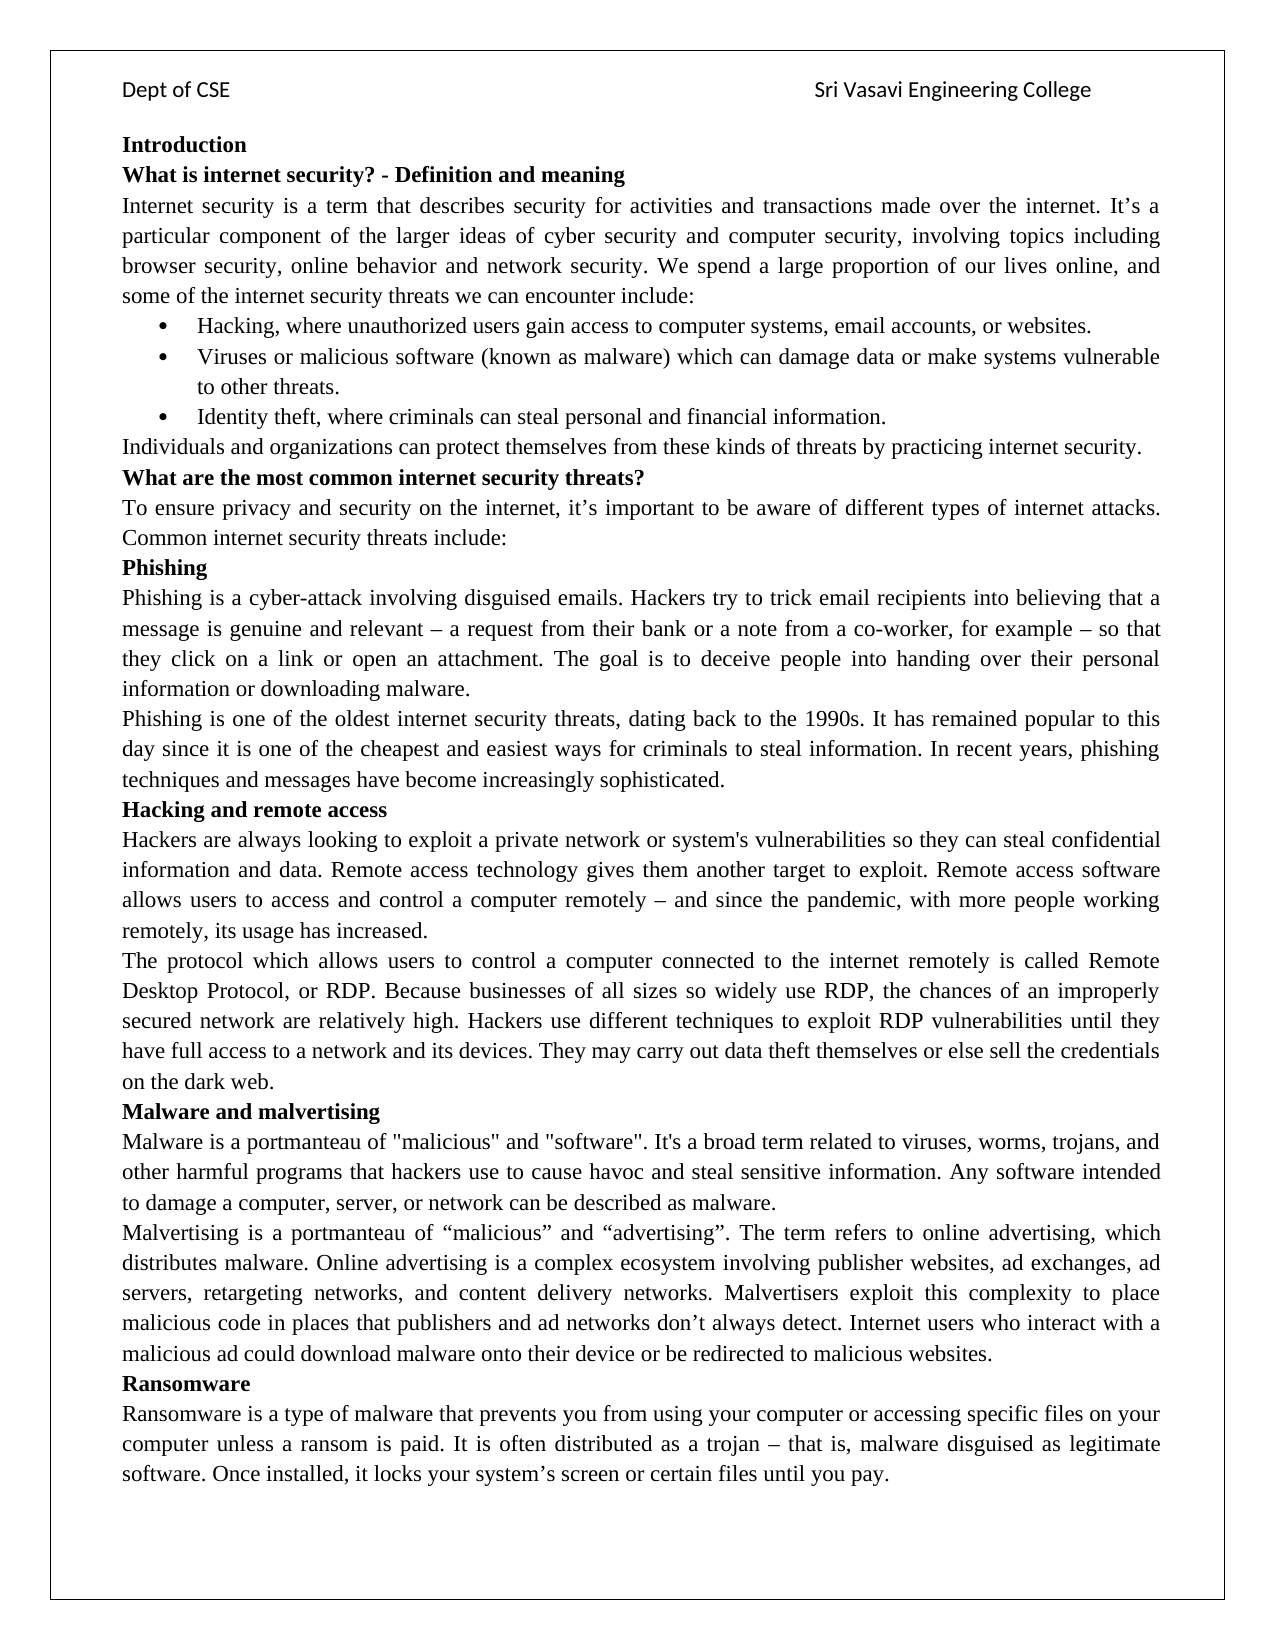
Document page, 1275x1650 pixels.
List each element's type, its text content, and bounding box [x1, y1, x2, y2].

text Phishing is one of the oldest internet security threats, dating back to the 1990s. It has remained popular to this day since it is one of the cheapest and easiest ways for criminals to steal information. In recent years, phishing techniques and messages have become increasingly sophisticated. [122, 705, 1162, 792]
subtitle What are the most common internet security threats? [122, 463, 1162, 490]
text Individuals and organizations can protect themselves from these kinds of threats by practicing internet security. [122, 433, 1162, 460]
subtitle Ransomware [122, 1370, 1162, 1396]
subtitle Malware and malvertising [122, 1098, 1162, 1124]
subtitle Hacking and remote access [122, 796, 1162, 822]
text The protocol which allows users to control a computer connected to the internet remotely is called Remote Desktop Protocol, or RDP. Because businesses of all sizes so widely use RDP, the chances of an improperly secured network are relatively high. Hackers use different techniques to exploit RDP vulnerabilities until they have full access to a network and its devices. They may carry out data theft themselves or else sell the credentials on the dark web. [122, 947, 1162, 1094]
list Viruses or malicious software (known as malware) which can damage data or make systems vulnerable to other threats. [159, 343, 1162, 399]
text Malware is a portmanteau of "malicious" and "software". It's a broad term related to viruses, worms, trojans, and other harmful programs that hackers use to cause havoc and steal sensitive information. Any software intended to damage a computer, server, or network can be described as malware. [122, 1128, 1162, 1215]
subtitle Phishing [122, 554, 1162, 581]
text Internet security is a term that describes security for activities and transactions made over the internet. It’s a particular component of the larger ideas of cyber security and computer security, involving topics including browser security, online behavior and network security. We spend a large proportion of our lives online, and some of the internet security threats we can encounter include: [122, 192, 1162, 309]
list Hacking, where unauthorized users gain access to computer systems, email accounts, or websites. [159, 312, 1162, 339]
list Identity theft, where criminals can steal personal and financial information. [159, 403, 1162, 429]
subtitle Introduction [122, 131, 1162, 158]
text Phishing is a cyber-attack involving disguised emails. Hackers try to trick email recipients into believing that a message is genuine and relevant – a request from their bank or a note from a co-worker, for example – so that they click on a link or open an attachment. The goal is to deceive people into handing over their personal information or downloading malware. [122, 584, 1162, 701]
text Ransomware is a type of malware that prevents you from using your computer or accessing specific files on your computer unless a ransom is paid. It is often distributed as a trojan – that is, malware disguised as legitimate software. Once installed, it locks your system’s screen or certain files until you pay. [122, 1400, 1162, 1487]
text To ensure privacy and security on the internet, it’s important to be aware of different types of internet attacks. Common internet security threats include: [122, 494, 1162, 550]
text Malvertising is a portmanteau of “malicious” and “advertising”. The term refers to online advertising, which distributes malware. Online advertising is a complex ecosystem involving publisher websites, ad exchanges, ad servers, retargeting networks, and content delivery networks. Malvertisers exploit this complexity to place malicious code in places that publishers and ad networks don’t always detect. Internet users who interact with a malicious ad could download malware onto their device or be redirected to malicious websites. [122, 1219, 1162, 1366]
subtitle What is internet security? - Definition and meaning [122, 161, 1162, 188]
text Hackers are always looking to exploit a private network or system's vulnerabilities so they can steal confidential information and data. Remote access technology gives them another target to exploit. Remote access software allows users to access and control a computer remotely – and since the pandemic, with more people working remotely, its usage has increased. [122, 826, 1162, 943]
